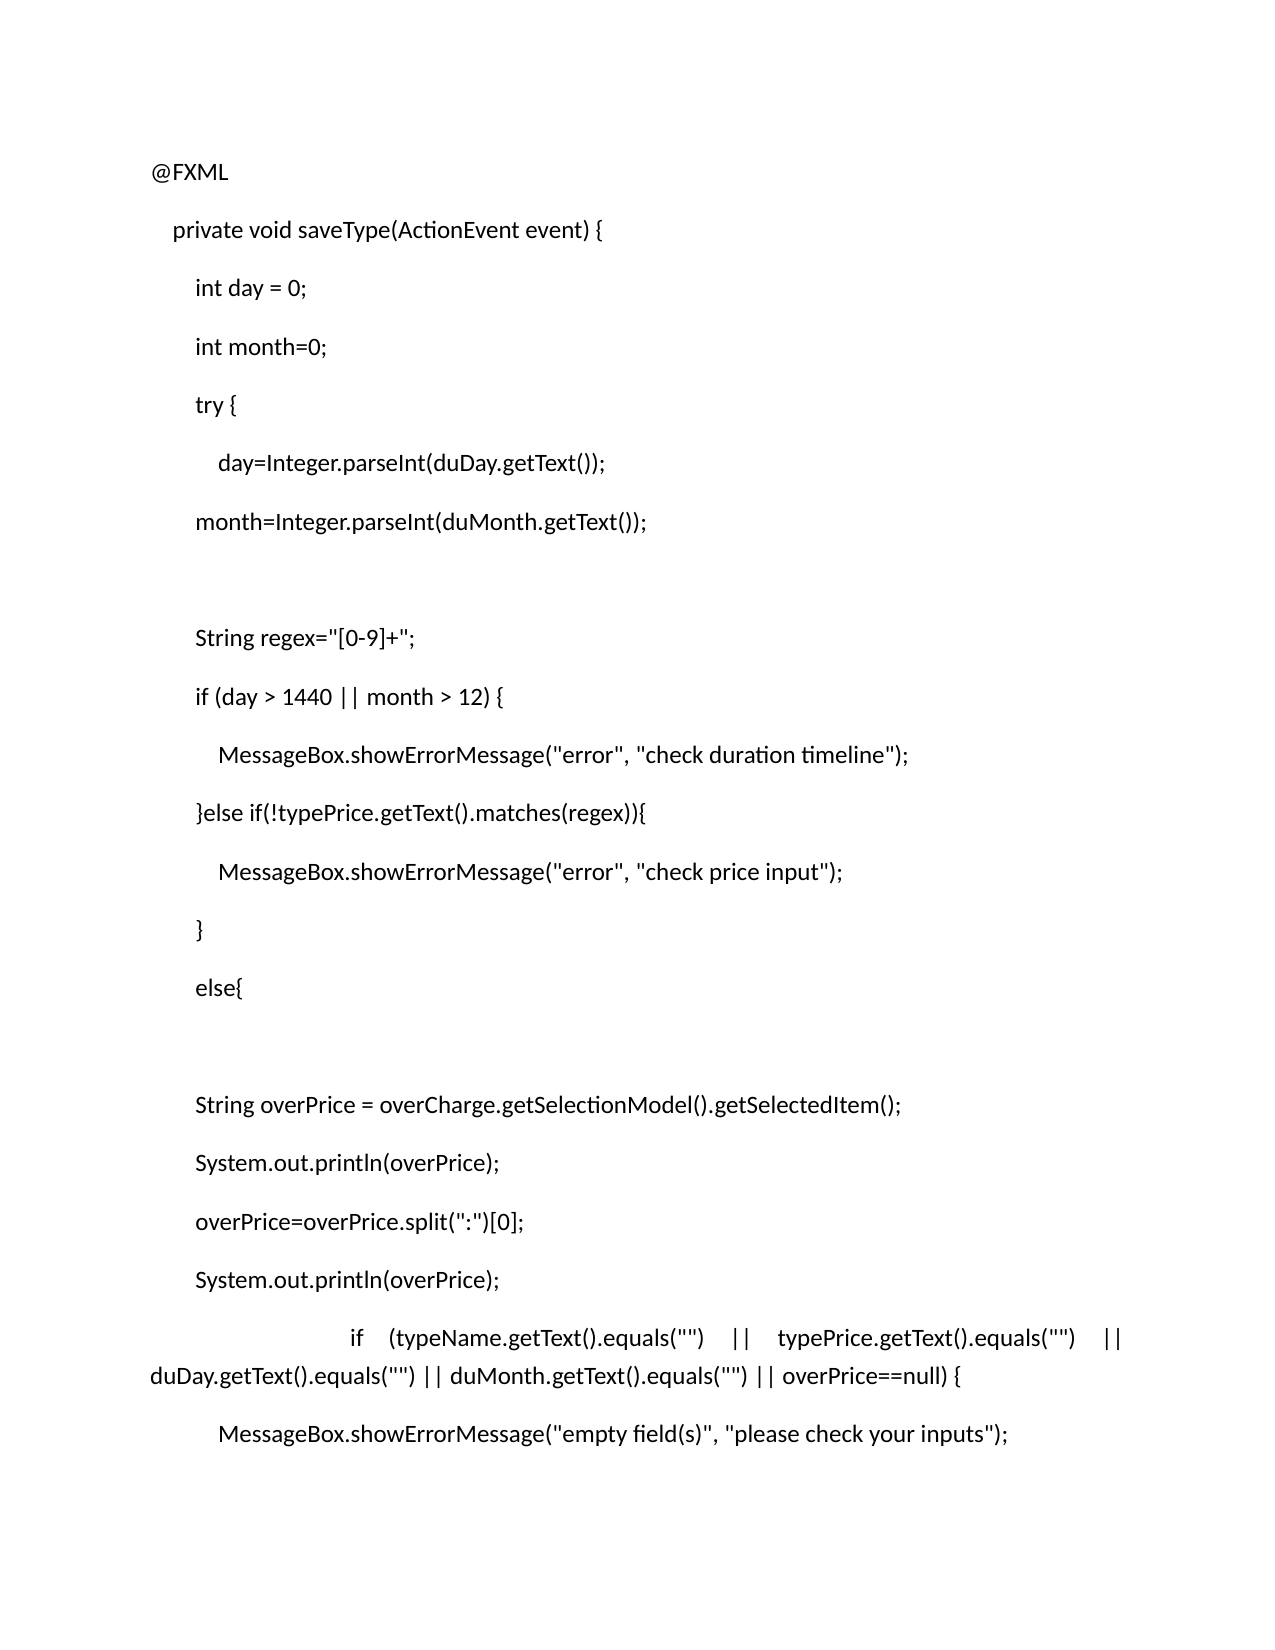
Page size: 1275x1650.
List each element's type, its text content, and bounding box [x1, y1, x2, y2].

text else{ [150, 967, 1125, 1004]
text int day = 0; [150, 267, 1125, 304]
text String overPrice = overCharge.getSelectionModel().getSelectedItem(); [150, 1083, 1125, 1121]
text if (typeName.getText().equals("") || typePrice.getText().equals("") || duDay.getText().equals("") || duMonth.getText().equals("") || overPrice==null) { [150, 1317, 1125, 1392]
text MessageBox.showErrorMessage("empty field(s)", "please check your inputs"); [150, 1412, 1125, 1450]
text MessageBox.showErrorMessage("error", "check duration timeline"); [150, 733, 1125, 771]
text String regex="[0-9]+"; [150, 617, 1125, 654]
text private void saveType(ActionEvent event) { [150, 208, 1125, 246]
text overPrice=overPrice.split(":")[0]; [150, 1200, 1125, 1237]
text day=Integer.parseInt(duDay.getText()); [150, 442, 1125, 479]
text System.out.println(overPrice); [150, 1142, 1125, 1179]
text try { [150, 383, 1125, 421]
text @FXML [150, 150, 1125, 187]
text } [150, 908, 1125, 946]
text System.out.println(overPrice); [150, 1258, 1125, 1296]
text month=Integer.parseInt(duMonth.getText()); [150, 500, 1125, 537]
text }else if(!typePrice.getText().matches(regex)){ [150, 792, 1125, 829]
text if (day > 1440 || month > 12) { [150, 675, 1125, 712]
text MessageBox.showErrorMessage("error", "check price input"); [150, 850, 1125, 887]
text int month=0; [150, 325, 1125, 362]
